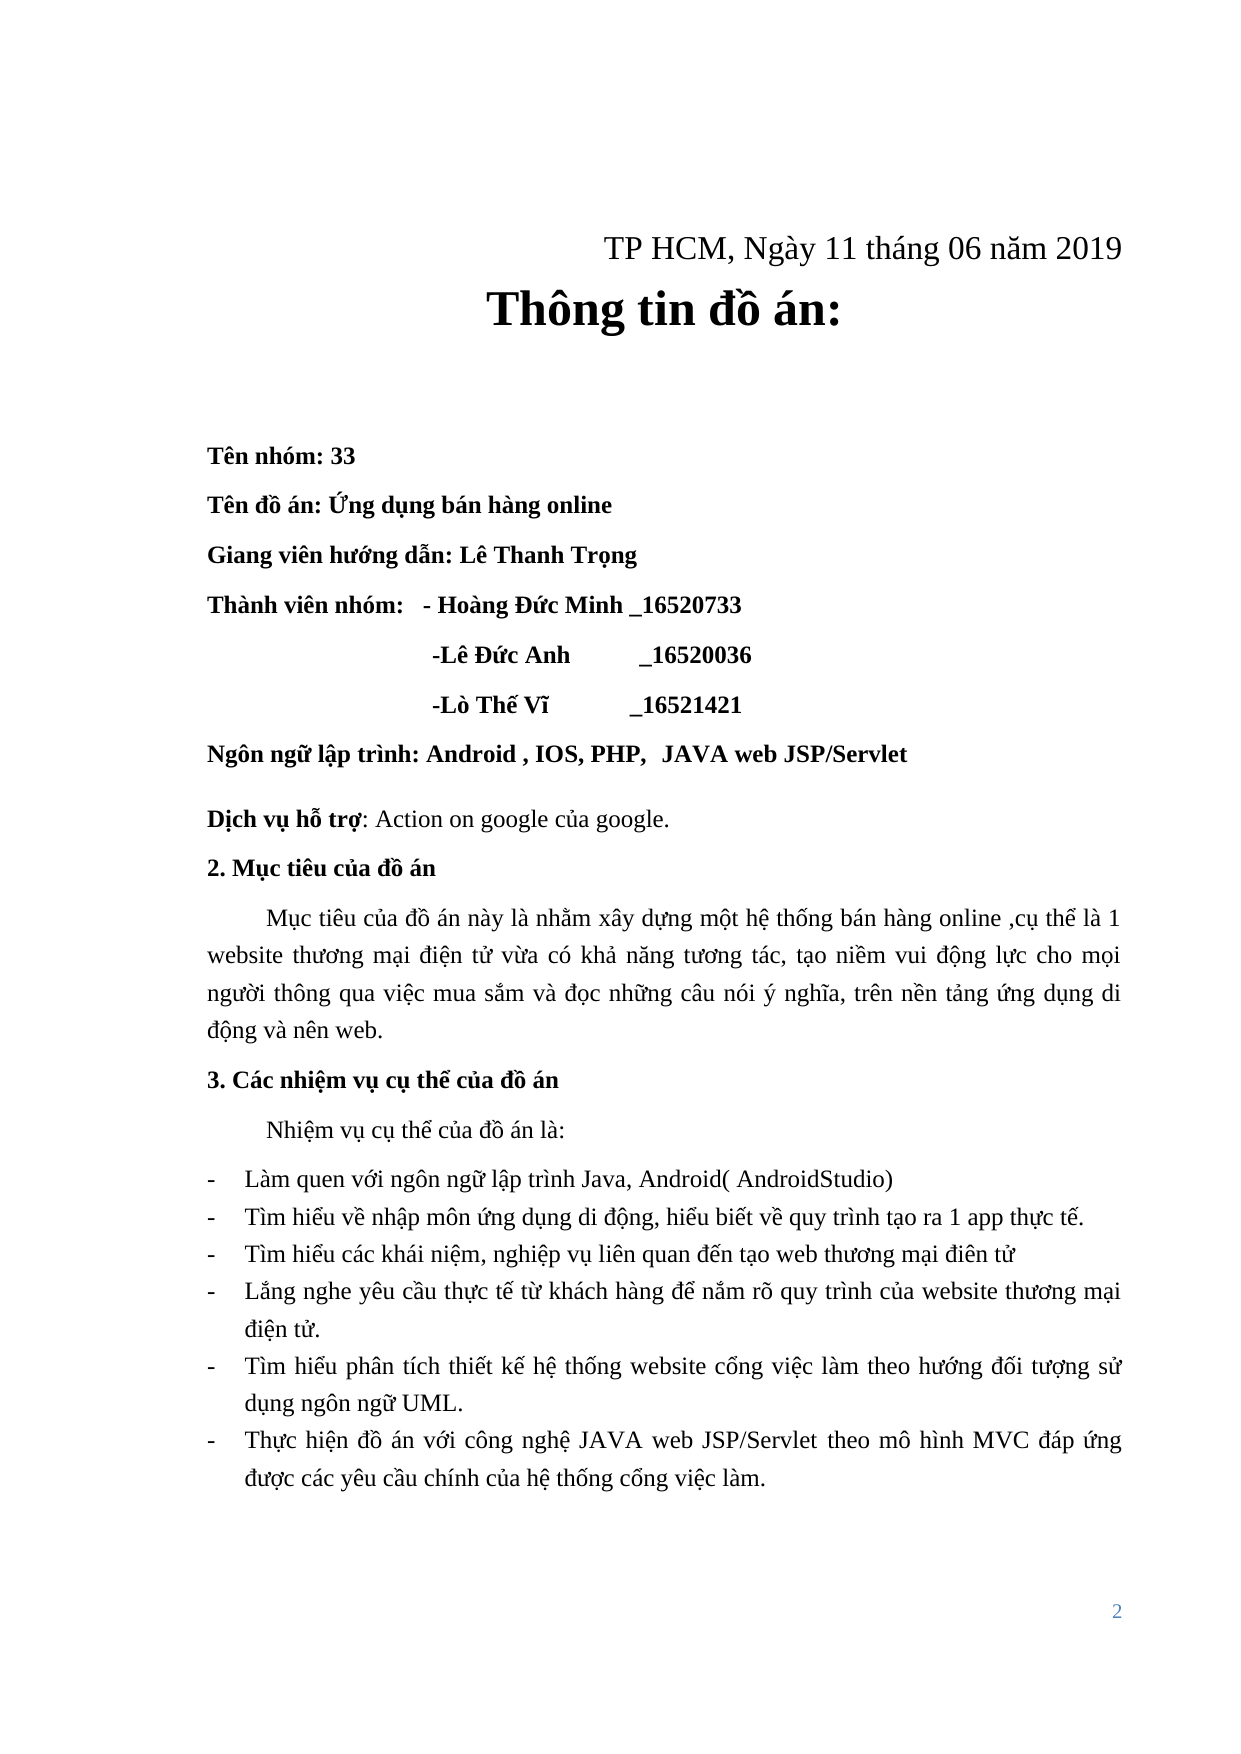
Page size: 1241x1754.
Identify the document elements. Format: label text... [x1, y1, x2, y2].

text Thông tin đồ án: [207, 279, 1122, 336]
text Thành viên nhóm: - Hoàng Đức Minh _16520733 [207, 590, 1122, 619]
text Nhiệm vụ cụ thể của đồ án là: [207, 1115, 1122, 1143]
text Dịch vụ hỗ trợ: Action on google của google. [207, 804, 1122, 832]
list Tìm hiểu phân tích thiết kế hệ thống website cổng việc làm theo hướng đối tượng sử dụng ngôn ngữ UML. [207, 1351, 1122, 1417]
text Tên nhóm: 33 [207, 441, 1122, 469]
text -Lê Đức Anh _16520036 [207, 640, 1122, 669]
list Thực hiện đồ án với công nghệ JAVA web JSP/Servlet theo mô hình MVC đáp ứng được các yêu cầu chính của hệ thống cổng việc làm. [207, 1426, 1122, 1492]
text Tên đồ án: Ứng dụng bán hàng online [207, 491, 1122, 519]
text TP HCM, Ngày 11 tháng 06 năm 2019 [207, 228, 1122, 266]
list Làm quen với ngôn ngữ lập trình Java, Android( AndroidStudio) [207, 1164, 1122, 1193]
list Lắng nghe yêu cầu thực tế từ khách hàng để nắm rõ quy trình của website thương mại điện tử. [207, 1276, 1122, 1342]
text 3. Các nhiệm vụ cụ thể của đồ án [207, 1065, 1122, 1094]
list Tìm hiểu về nhập môn ứng dụng di động, hiểu biết về quy trình tạo ra 1 app thực tế. [207, 1202, 1122, 1231]
text Ngôn ngữ lập trình: Android , IOS, PHP, JAVA web JSP/Servlet [207, 739, 1122, 768]
text Mục tiêu của đồ án này là nhằm xây dựng một hệ thống bán hàng online ,cụ thể là 1 website thương mại điện tử vừa có khả năng tương tác, tạo niềm vui động lực cho mọi người thông qua việc mua sắm và đọc những câu nói ý nghĩa, trên nền tảng ứng dụng di động và nên web. [207, 903, 1122, 1044]
text Giang viên hướng dẫn: Lê Thanh Trọng [207, 540, 1122, 569]
text 2. Mục tiêu của đồ án [207, 853, 1122, 882]
text -Lò Thế Vĩ _16521421 [207, 690, 1122, 718]
list Tìm hiểu các khái niệm, nghiệp vụ liên quan đến tạo web thương mại điên tử [207, 1239, 1122, 1268]
